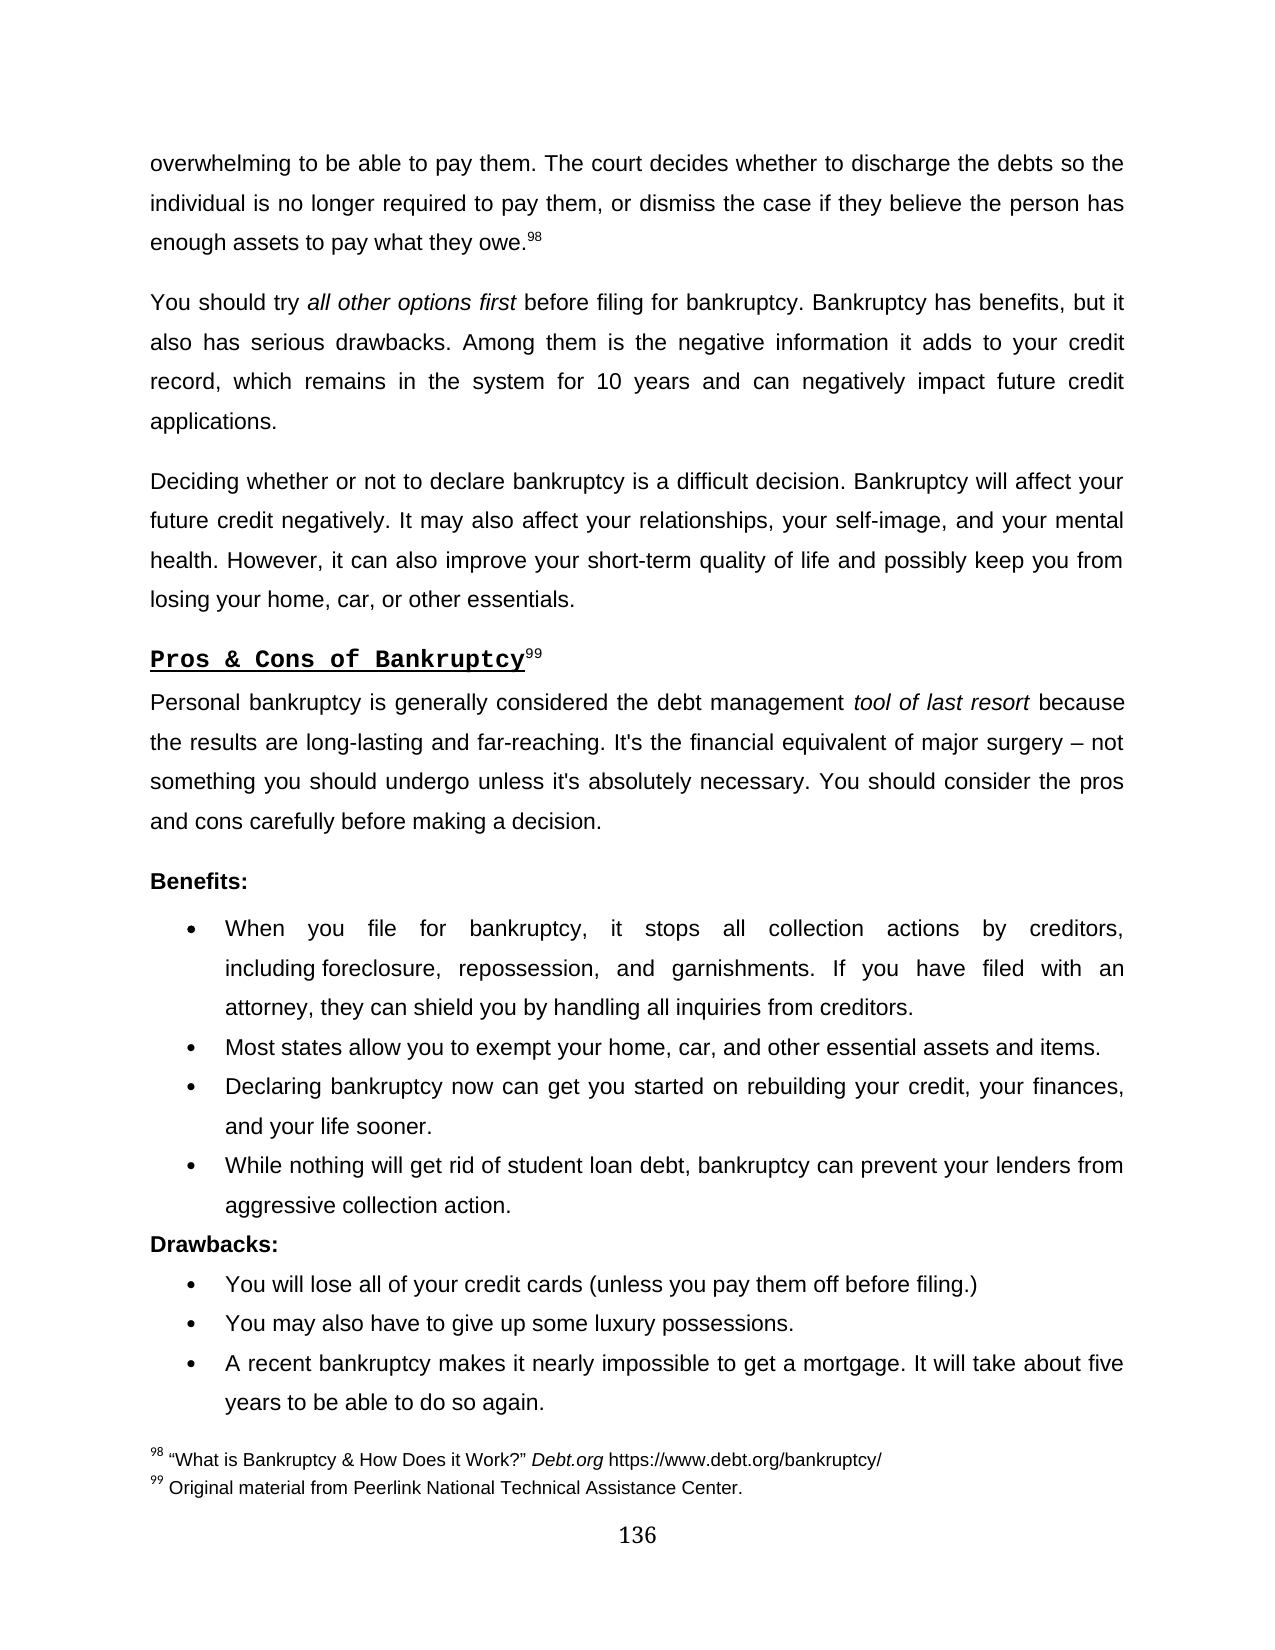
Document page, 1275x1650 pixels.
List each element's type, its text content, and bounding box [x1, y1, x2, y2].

text Benefits: [150, 868, 1125, 894]
list While nothing will get rid of student loan debt, bankruptcy can prevent your lenders from aggressive collection action. [187, 1152, 1125, 1218]
list You will lose all of your credit cards (unless you pay them off before filing.) [187, 1271, 1125, 1297]
text Deciding whether or not to declare bankruptcy is a difficult decision. Bankruptcy will affect your future credit negatively. It may also affect your relationships, your self-image, and your mental health. However, it can also improve your short-term quality of life and possibly keep you from losing your home, car, or other essentials. [150, 468, 1125, 613]
text You should try all other options first before filing for bankruptcy. Bankruptcy has benefits, but it also has serious drawbacks. Among them is the negative information it adds to your credit record, which remains in the system for 10 years and can negatively impact future credit applications. [150, 289, 1125, 434]
list A recent bankruptcy makes it nearly impossible to get a mortgage. It will take about five years to be able to do so again. [187, 1349, 1125, 1415]
text Personal bankruptcy is generally considered the debt management tool of last resort because the results are long-lasting and far-reaching. It's the financial equivalent of major surgery – not something you should undergo unless it's absolutely necessary. You should consider the pros and cons carefully before making a decision. [150, 689, 1125, 834]
text Pros & Cons of Bankruptcy [150, 647, 1125, 675]
text Drawbacks: [150, 1231, 1125, 1257]
list When you file for bankruptcy, it stops all collection actions by creditors, including foreclosure, repossession, and garnishments. If you have filed with an attorney, they can shield you by handling all inquiries from creditors. [187, 915, 1125, 1021]
list Declaring bankruptcy now can get you started on rebuilding your credit, your finances, and your life sooner. [187, 1073, 1125, 1139]
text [150, 150, 1125, 255]
list You may also have to give up some luxury possessions. [187, 1310, 1125, 1336]
list Most states allow you to exempt your home, car, and other essential assets and items. [187, 1034, 1125, 1060]
